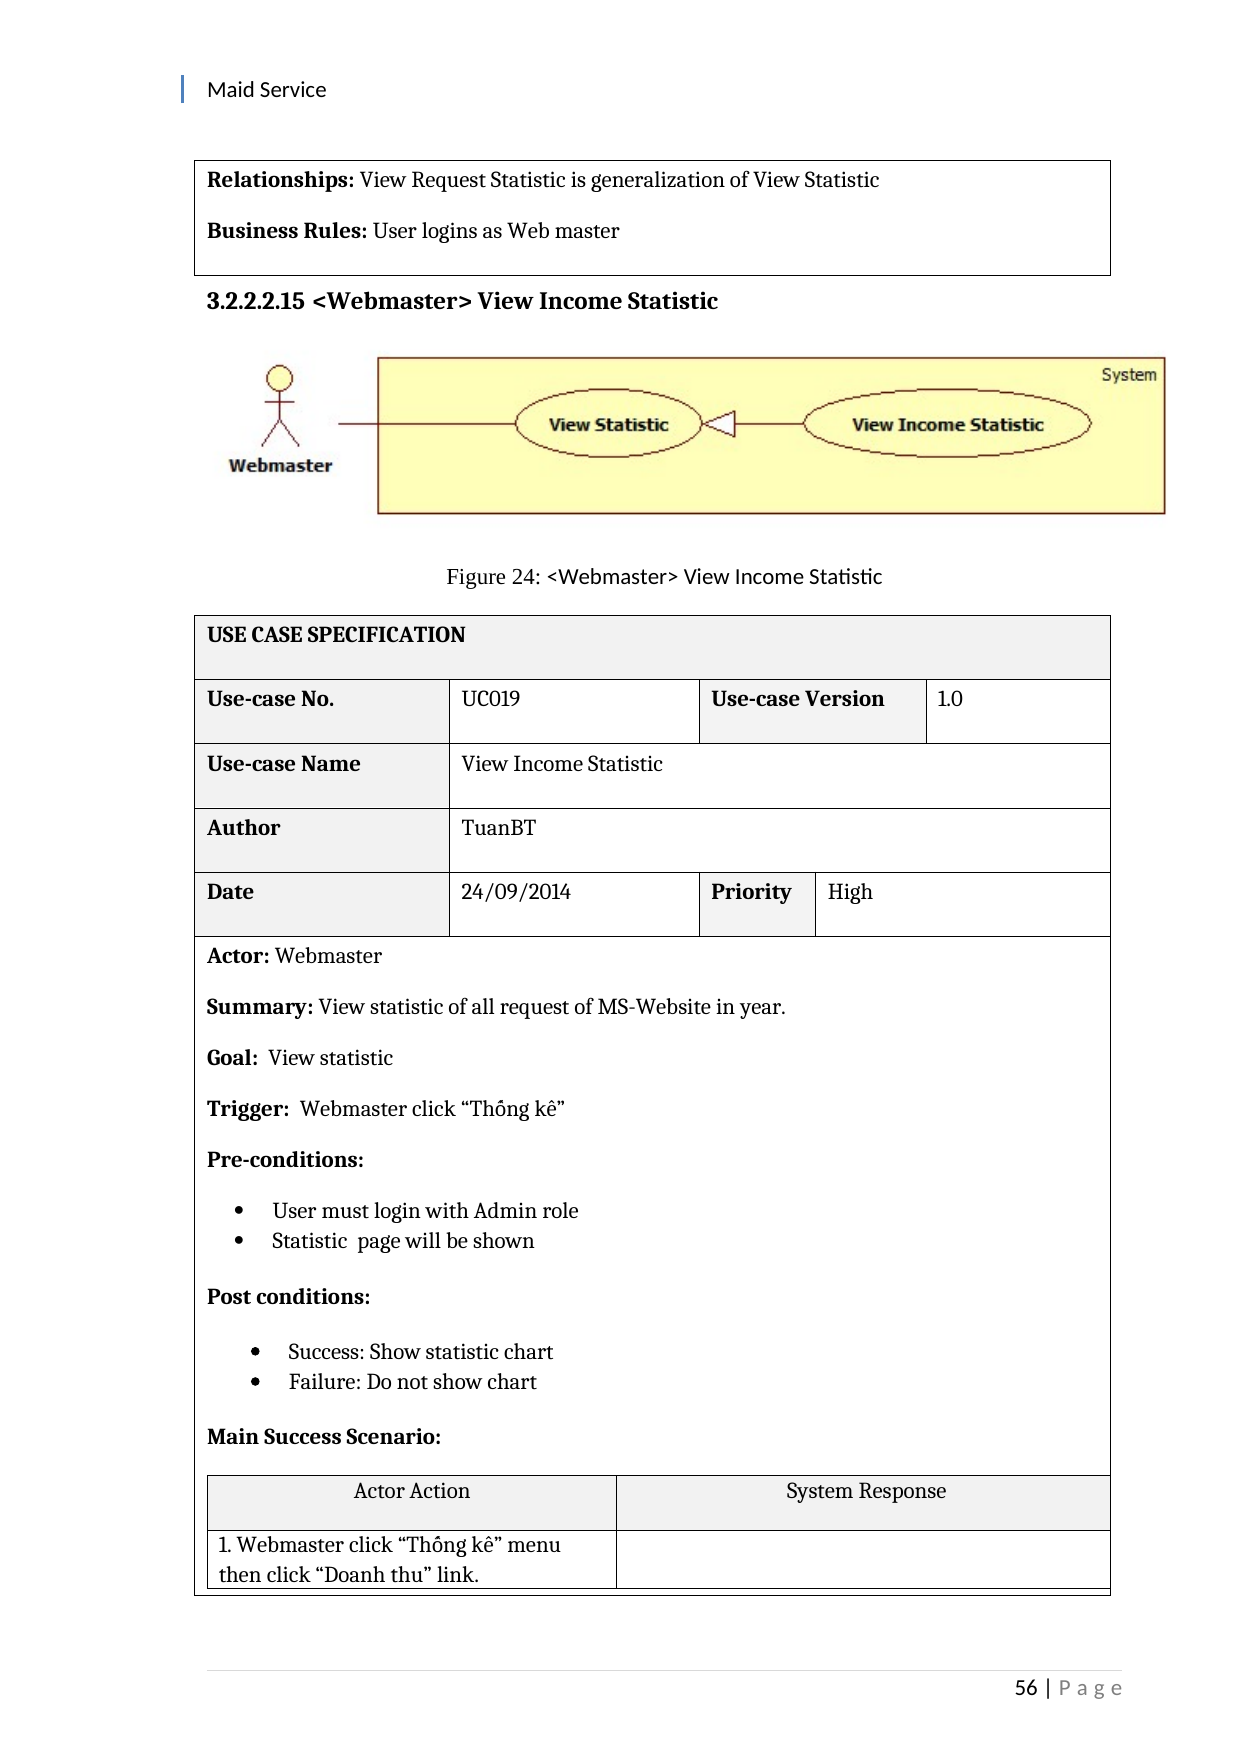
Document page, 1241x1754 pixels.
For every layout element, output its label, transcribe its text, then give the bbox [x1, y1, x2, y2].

table_cell Use-case Version [700, 680, 926, 743]
table_cell 1.0 [927, 680, 1110, 743]
table_header USE CASE SPECIFICATION [195, 616, 1110, 679]
table_cell View Income Statistic [450, 744, 1110, 807]
table_cell Use-case No. [195, 680, 449, 743]
table_cell 24/09/2014 [450, 873, 699, 936]
table_cell Use-case Name [195, 744, 449, 807]
table_cell Author [195, 809, 449, 872]
picture [190, 326, 1197, 546]
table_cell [195, 161, 1110, 275]
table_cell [195, 937, 1110, 1595]
table_cell UC019 [450, 680, 699, 743]
table_cell High [816, 873, 1110, 936]
table_cell Date [195, 873, 449, 936]
table_cell Priority [700, 873, 815, 936]
table_cell TuanBT [450, 809, 1110, 872]
subtitle <Webmaster> View Income Statistic [207, 287, 1122, 315]
